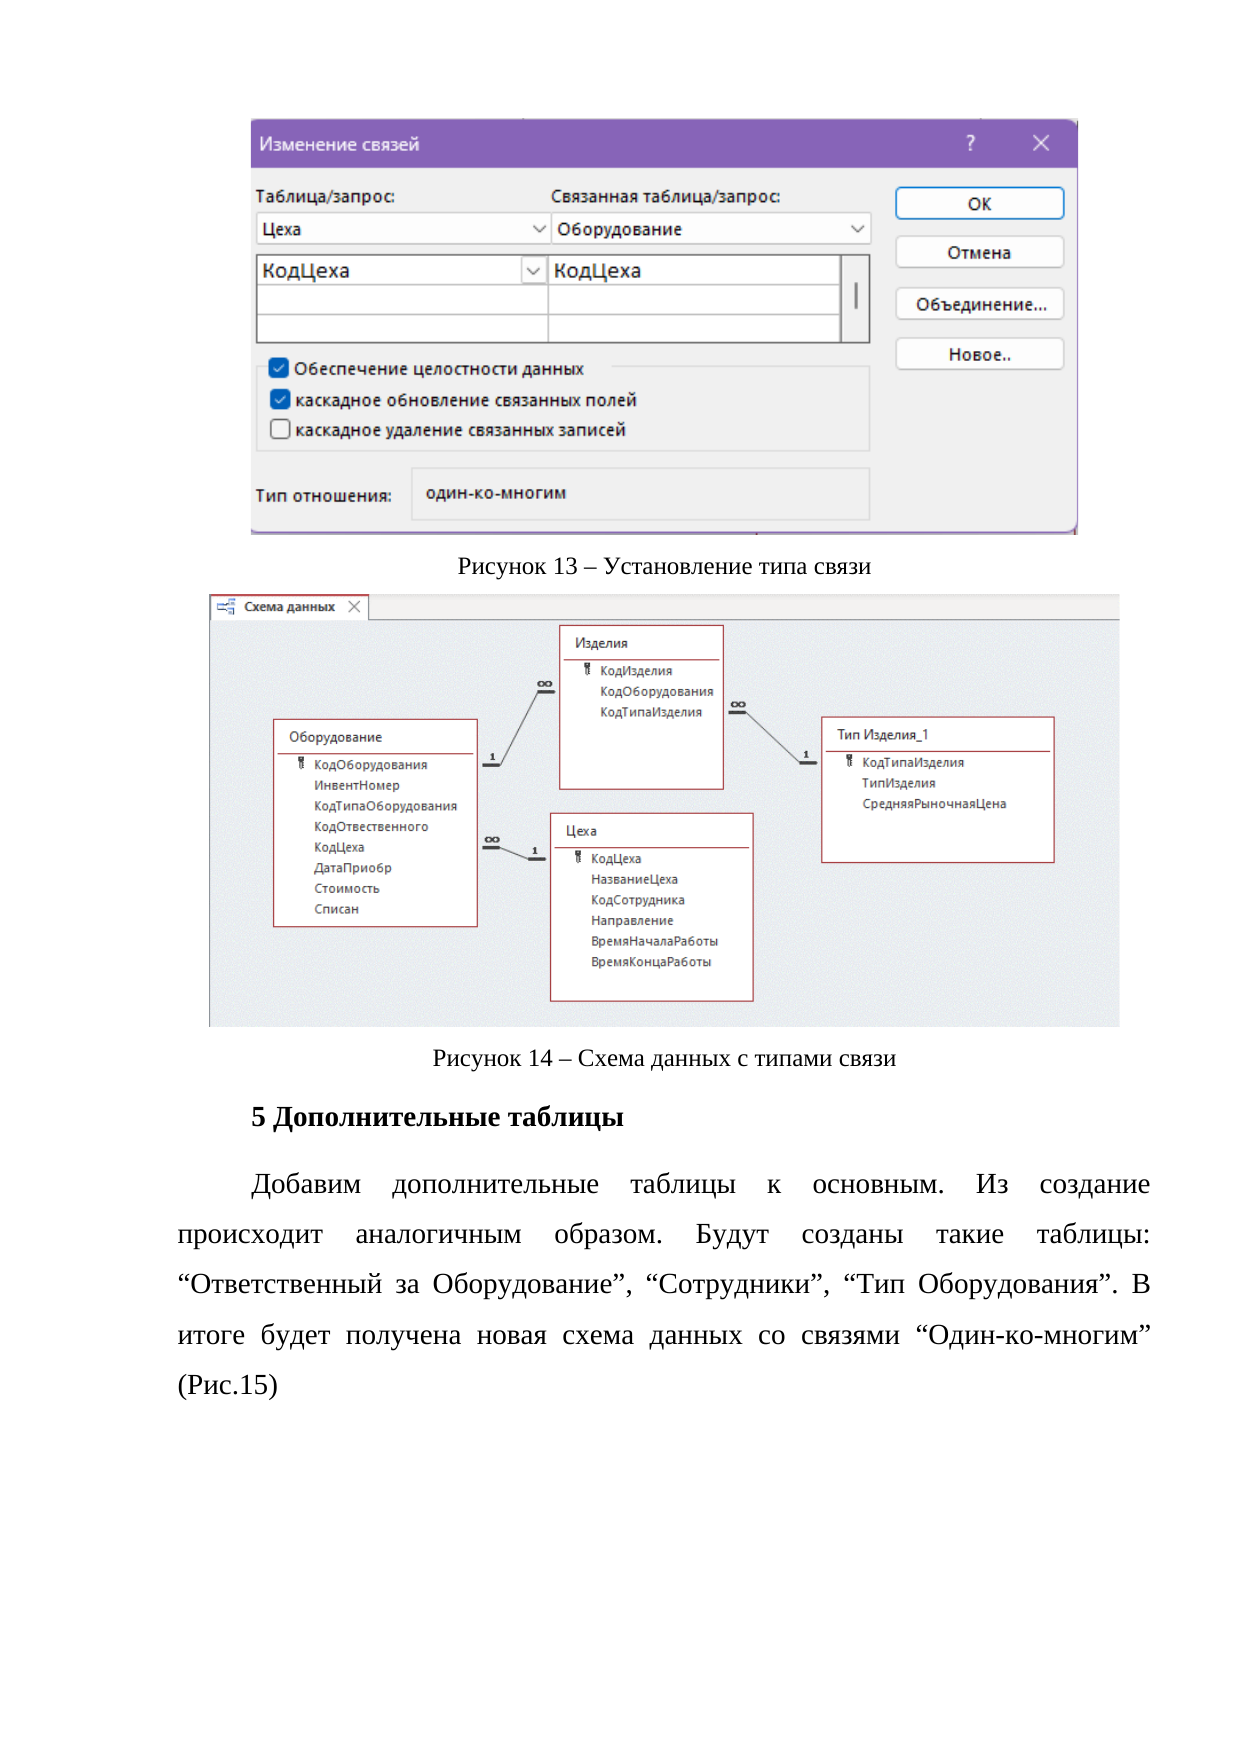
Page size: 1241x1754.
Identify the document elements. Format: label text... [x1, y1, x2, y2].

subtitle 5 Дополнительные таблицы [177, 1099, 1152, 1132]
text Добавим дополнительные таблицы к основным. Из создание происходит аналогичным образом. Будут созданы такие таблицы: “Ответственный за Оборудование”, “Сотрудники”, “Тип Оборудования”. В итоге будет получена новая схема данных со связями “Один-ко-многим” (Рис.15) [177, 1166, 1152, 1401]
picture [250, 118, 1079, 535]
text Рисунок 14 – Схема данных с типами связи [177, 1043, 1152, 1072]
text Рисунок 13 – Установление типа связи [177, 551, 1152, 580]
picture [209, 594, 1120, 1027]
